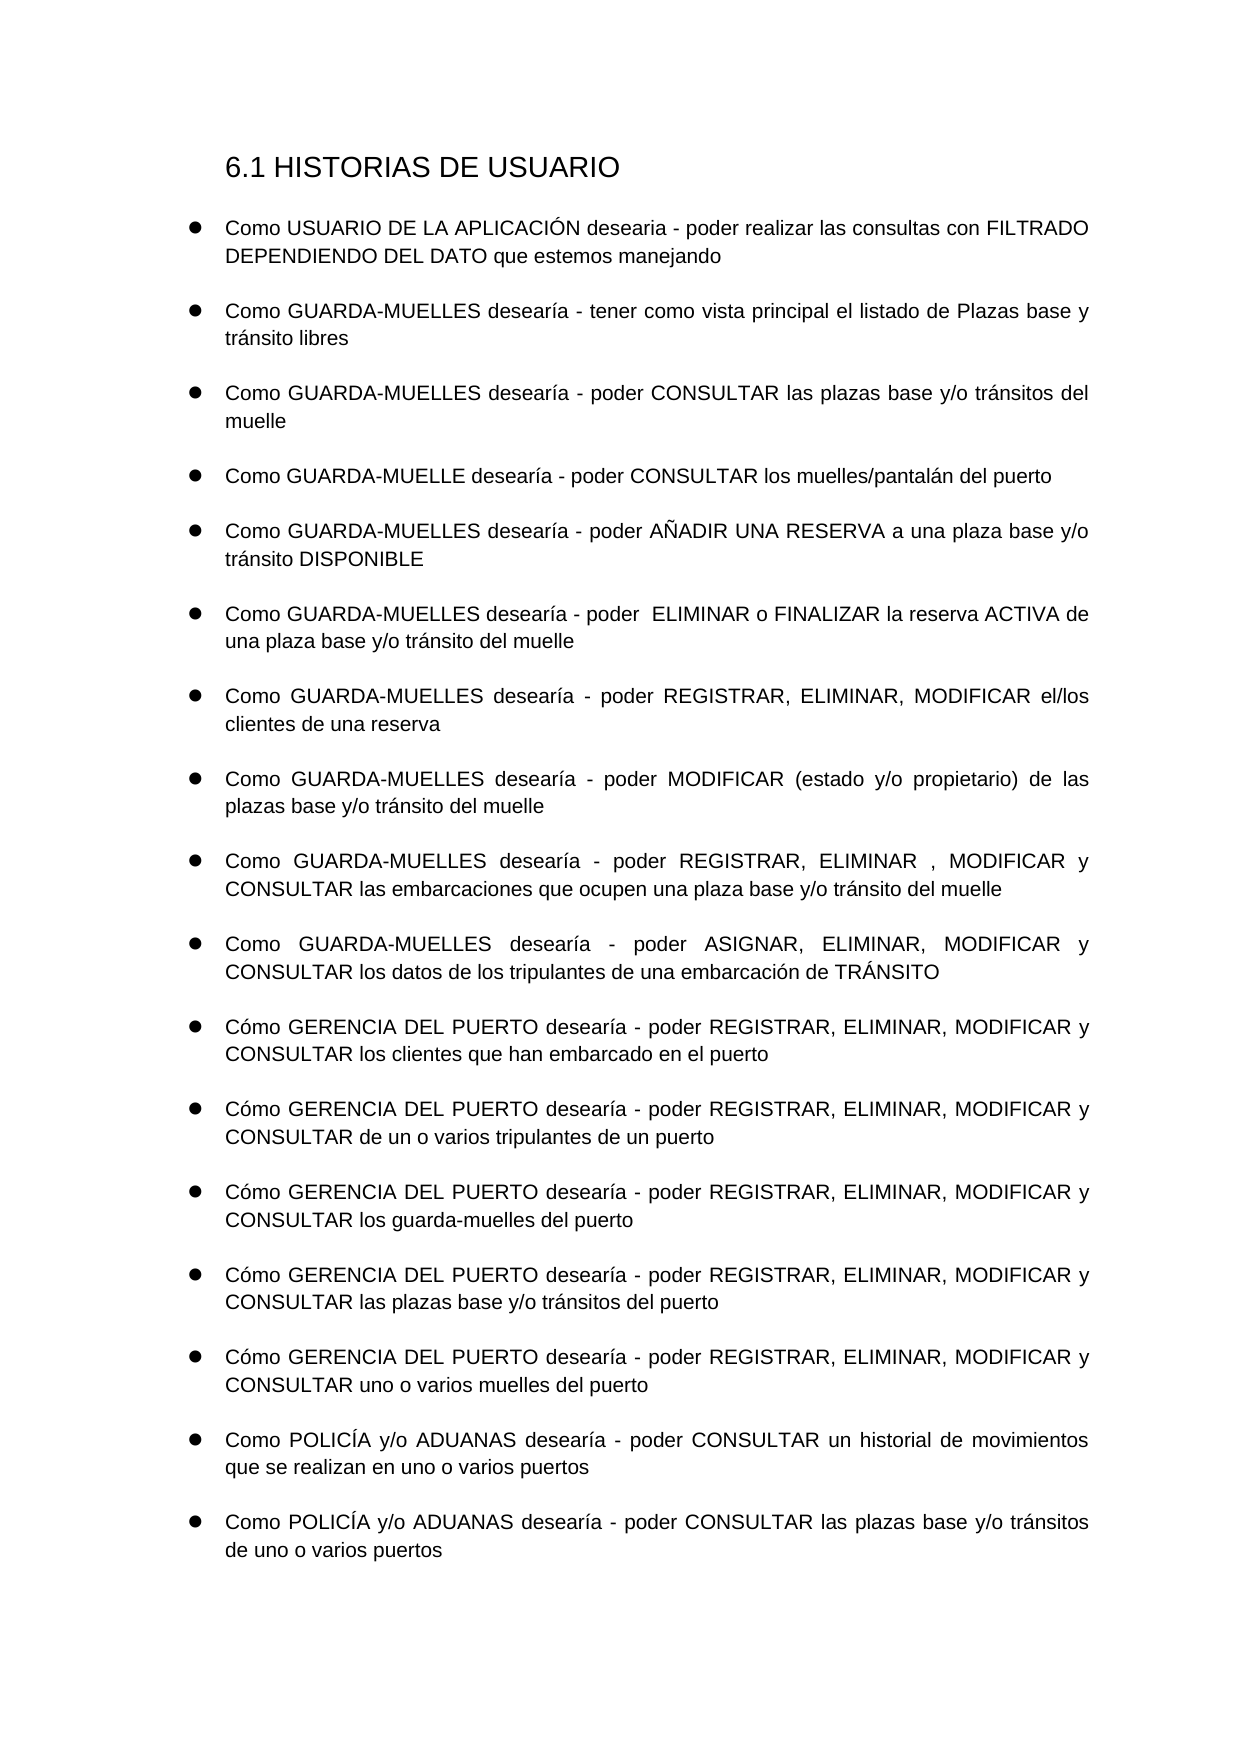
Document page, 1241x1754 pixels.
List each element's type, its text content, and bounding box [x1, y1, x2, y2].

list Cómo GERENCIA DEL PUERTO desearía - poder REGISTRAR, ELIMINAR, MODIFICAR y CONSULTAR de un o varios tripulantes de un puerto [187, 1097, 1090, 1149]
list Como GUARDA-MUELLE desearía - poder CONSULTAR los muelles/pantalán del puerto [187, 464, 1090, 488]
list Cómo GERENCIA DEL PUERTO desearía - poder REGISTRAR, ELIMINAR, MODIFICAR y CONSULTAR las plazas base y/o tránsitos del puerto [187, 1262, 1090, 1314]
list Como GUARDA-MUELLES desearía - poder AÑADIR UNA RESERVA a una plaza base y/o tránsito DISPONIBLE [187, 519, 1090, 571]
list Como GUARDA-MUELLES desearía - poder CONSULTAR las plazas base y/o tránsitos del muelle [187, 381, 1090, 433]
list Como GUARDA-MUELLES desearía - tener como vista principal el listado de Plazas base y tránsito libres [187, 299, 1090, 350]
list Cómo GERENCIA DEL PUERTO desearía - poder REGISTRAR, ELIMINAR, MODIFICAR y CONSULTAR los guarda-muelles del puerto [187, 1180, 1090, 1231]
list Como USUARIO DE LA APLICACIÓN desearia - poder realizar las consultas con FILTRADO DEPENDIENDO DEL DATO que estemos manejando [187, 216, 1090, 268]
text 6.1 HISTORIAS DE USUARIO [225, 150, 1090, 183]
list Cómo GERENCIA DEL PUERTO desearía - poder REGISTRAR, ELIMINAR, MODIFICAR y CONSULTAR los clientes que han embarcado en el puerto [187, 1014, 1090, 1066]
list Cómo GERENCIA DEL PUERTO desearía - poder REGISTRAR, ELIMINAR, MODIFICAR y CONSULTAR uno o varios muelles del puerto [187, 1345, 1090, 1397]
list Como GUARDA-MUELLES desearía - poder REGISTRAR, ELIMINAR , MODIFICAR y CONSULTAR las embarcaciones que ocupen una plaza base y/o tránsito del muelle [187, 849, 1090, 901]
list Como GUARDA-MUELLES desearía - poder REGISTRAR, ELIMINAR, MODIFICAR el/los clientes de una reserva [187, 684, 1090, 736]
list Como GUARDA-MUELLES desearía - poder MODIFICAR (estado y/o propietario) de las plazas base y/o tránsito del muelle [187, 767, 1090, 818]
list Como POLICÍA y/o ADUANAS desearía - poder CONSULTAR las plazas base y/o tránsitos de uno o varios puertos [187, 1510, 1090, 1562]
list Como POLICÍA y/o ADUANAS desearía - poder CONSULTAR un historial de movimientos que se realizan en uno o varios puertos [187, 1428, 1090, 1479]
list Como GUARDA-MUELLES desearía - poder ASIGNAR, ELIMINAR, MODIFICAR y CONSULTAR los datos de los tripulantes de una embarcación de TRÁNSITO [187, 932, 1090, 983]
list Como GUARDA-MUELLES desearía - poder ELIMINAR o FINALIZAR la reserva ACTIVA de una plaza base y/o tránsito del muelle [187, 602, 1090, 653]
